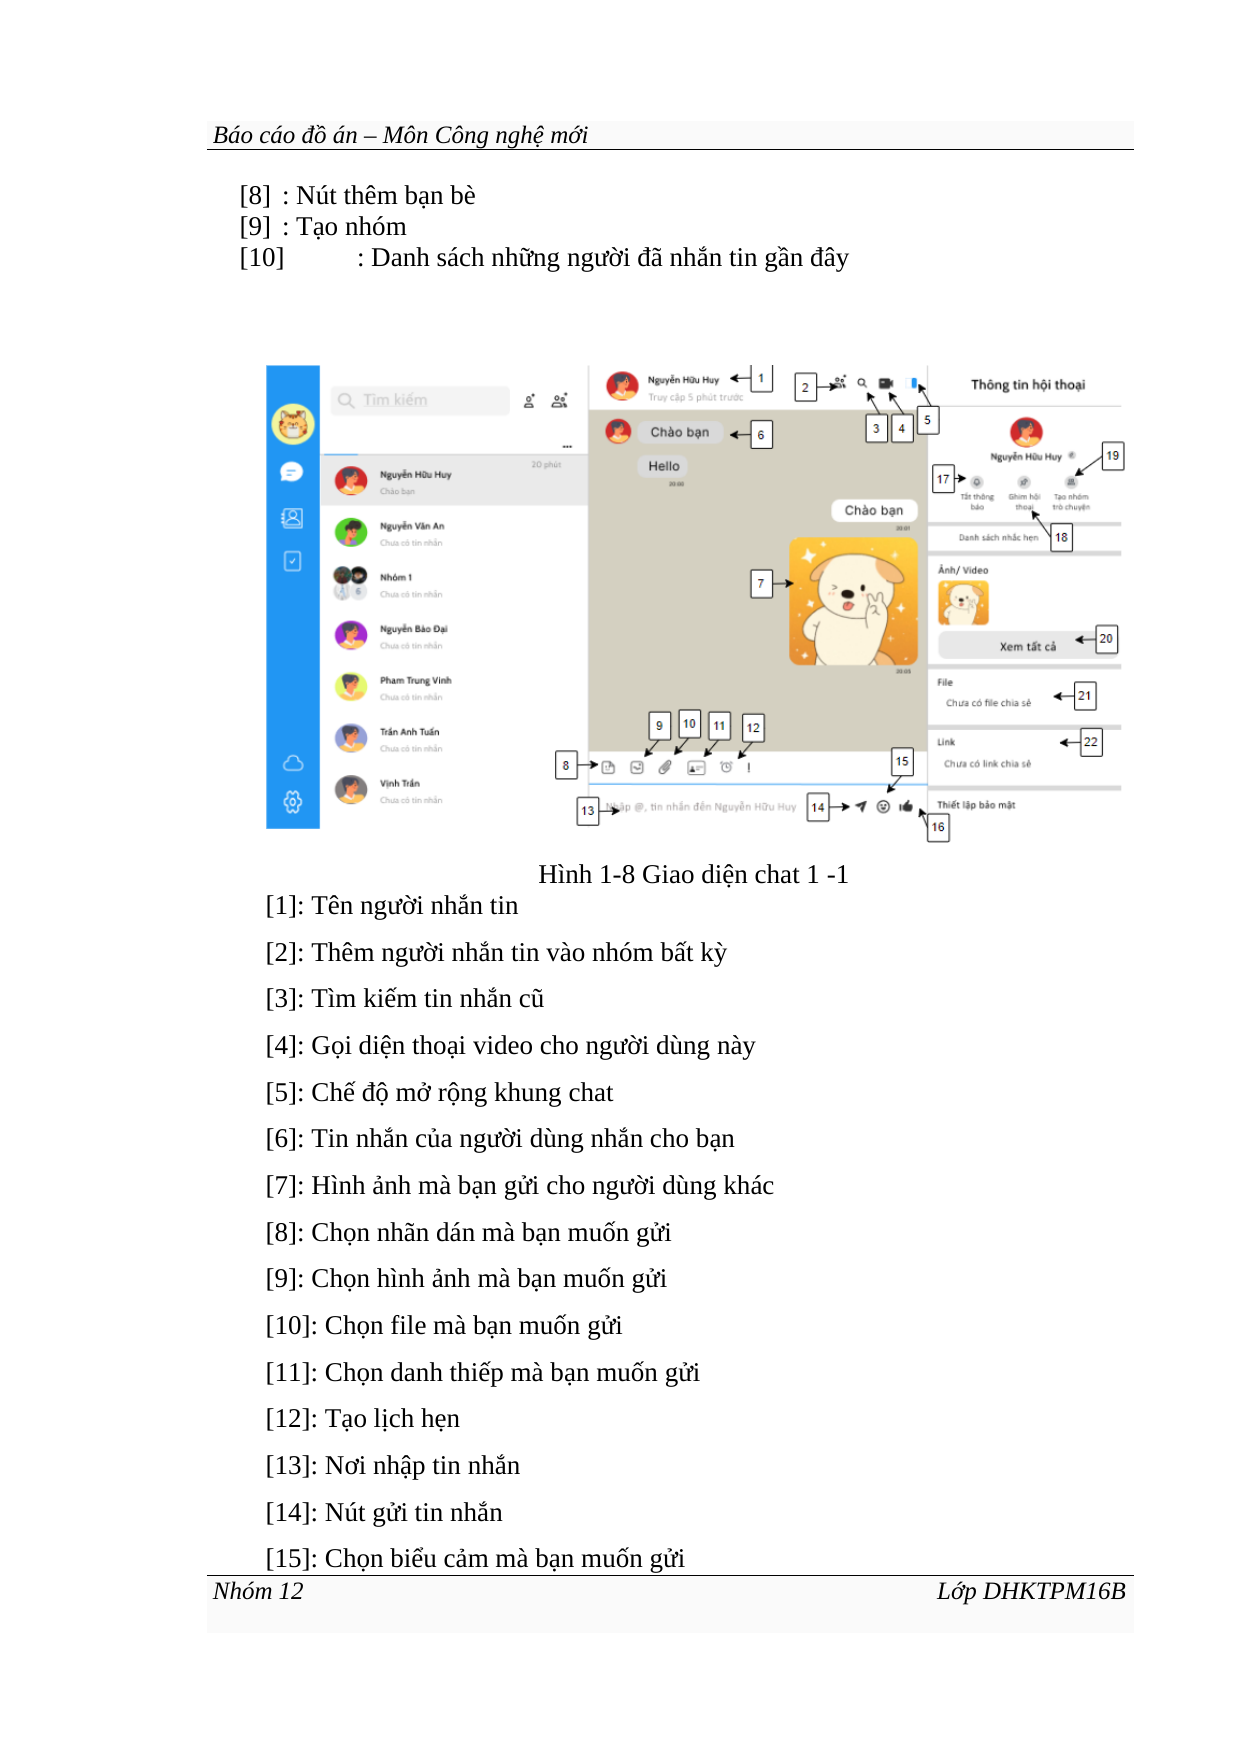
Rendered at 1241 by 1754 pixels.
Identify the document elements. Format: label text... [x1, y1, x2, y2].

text [6]: Tin nhắn của người dùng nhắn cho bạn [207, 1122, 1122, 1153]
text [3]: Tìm kiếm tin nhắn cũ [207, 982, 1122, 1013]
list : Nút thêm bạn bè [239, 179, 1122, 210]
text [2]: Thêm người nhắn tin vào nhóm bất kỳ [207, 936, 1122, 967]
picture [265, 365, 1131, 843]
text [14]: Nút gửi tin nhắn [207, 1496, 1122, 1527]
list : Tạo nhóm [239, 210, 1122, 241]
text [1]: Tên người nhắn tin [207, 889, 1122, 920]
text [13]: Nơi nhập tin nhắn [207, 1449, 1122, 1480]
text [12]: Tạo lịch hẹn [207, 1402, 1122, 1433]
text [8]: Chọn nhãn dán mà bạn muốn gửi [207, 1216, 1122, 1247]
text [5]: Chế độ mở rộng khung chat [207, 1076, 1122, 1107]
text [9]: Chọn hình ảnh mà bạn muốn gửi [207, 1262, 1122, 1293]
text [10]: Chọn file mà bạn muốn gửi [207, 1309, 1122, 1340]
text Hình 1-8 Giao diện chat 1 -1 [207, 858, 1122, 889]
text [7]: Hình ảnh mà bạn gửi cho người dùng khác [207, 1169, 1122, 1200]
text [15]: Chọn biểu cảm mà bạn muốn gửi [207, 1542, 1122, 1573]
text [4]: Gọi diện thoại video cho người dùng này [207, 1029, 1122, 1060]
text [11]: Chọn danh thiếp mà bạn muốn gửi [207, 1356, 1122, 1387]
list : Danh sách những người đã nhắn tin gần đây [239, 241, 1122, 272]
